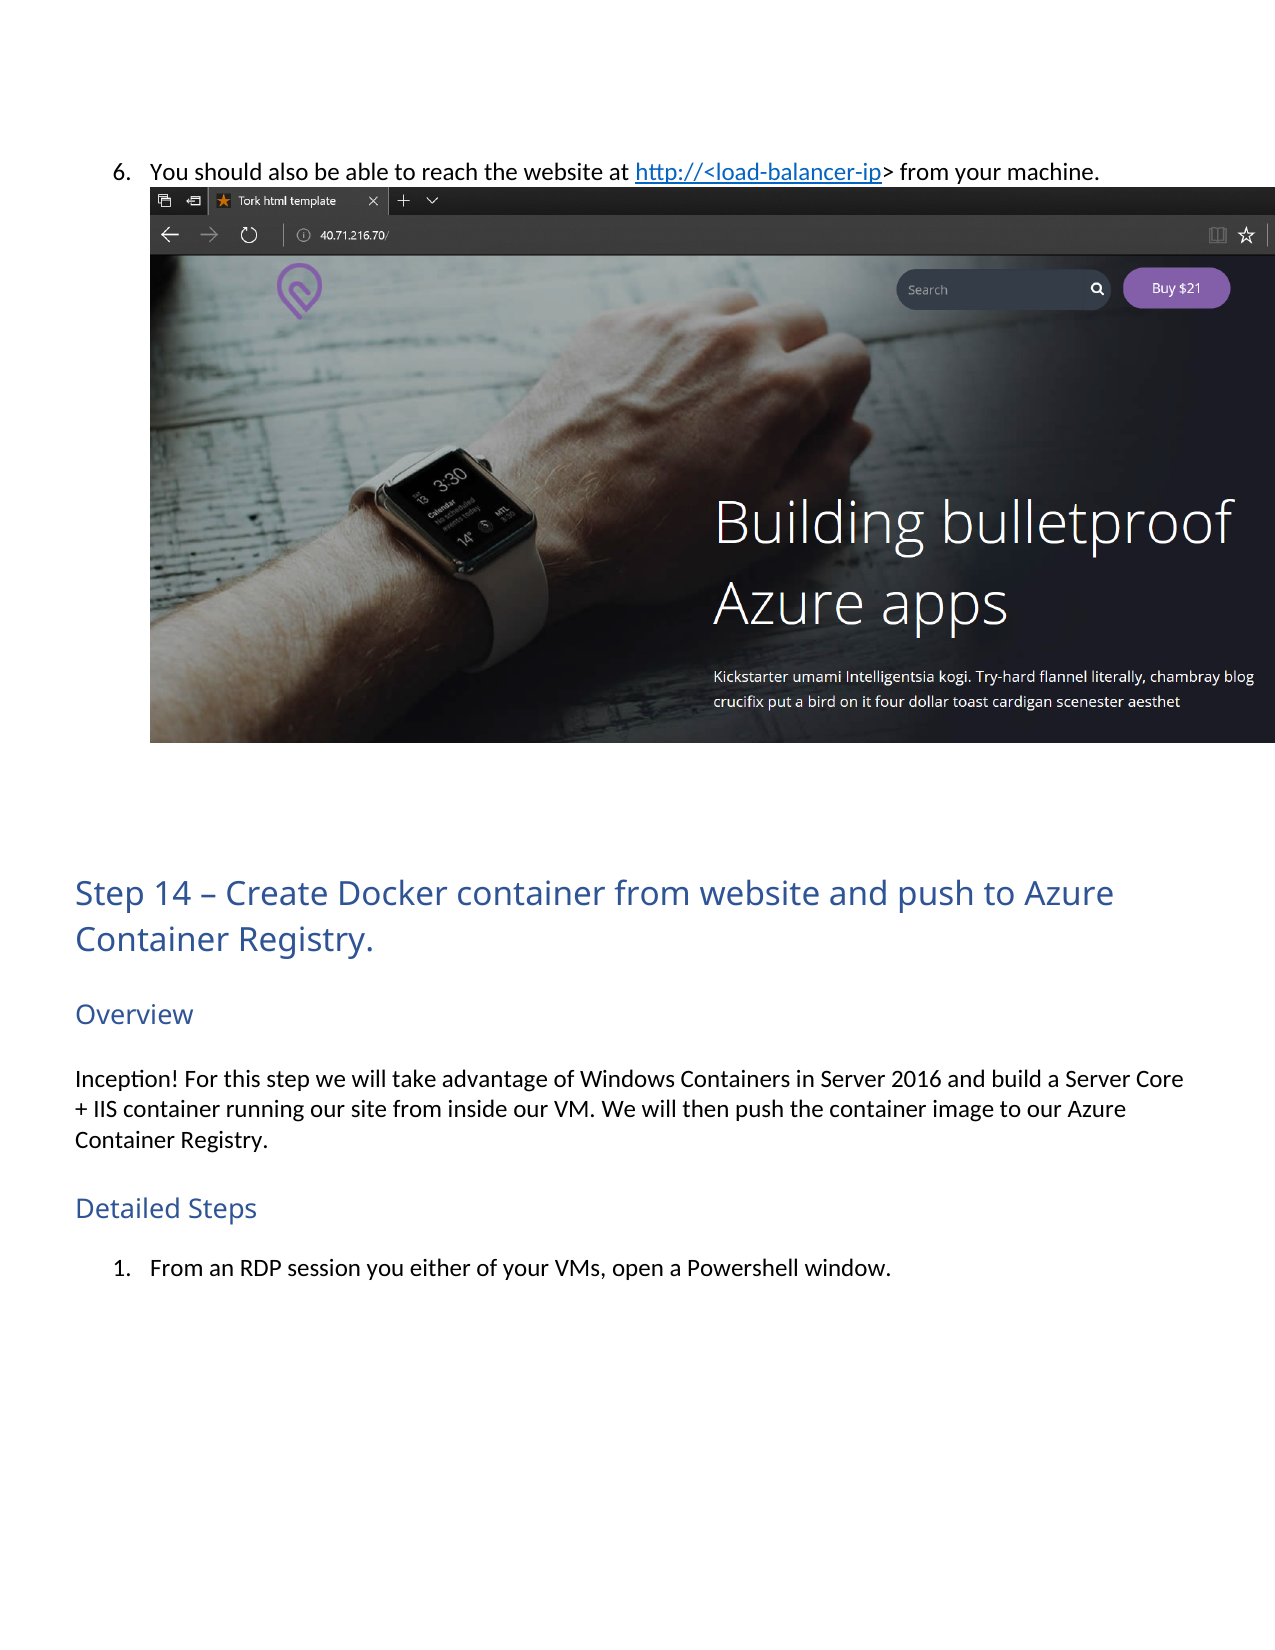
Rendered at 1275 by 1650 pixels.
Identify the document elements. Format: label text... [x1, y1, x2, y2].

subtitle Overview [75, 996, 1200, 1032]
list From an RDP session you either of your VMs, open a Powershell window. [112, 1252, 1200, 1282]
picture [150, 187, 1275, 743]
subtitle Detailed Steps [75, 1189, 1200, 1226]
subtitle Step 14 – Create Docker container from website and push to Azure Container Registry. [75, 870, 1200, 961]
text Inception! For this step we will take advantage of Windows Containers in Server 2016 and build a Server Core + IIS container running our site from inside our VM. We will then push the container image to our Azure Container Registry. [75, 1063, 1200, 1154]
